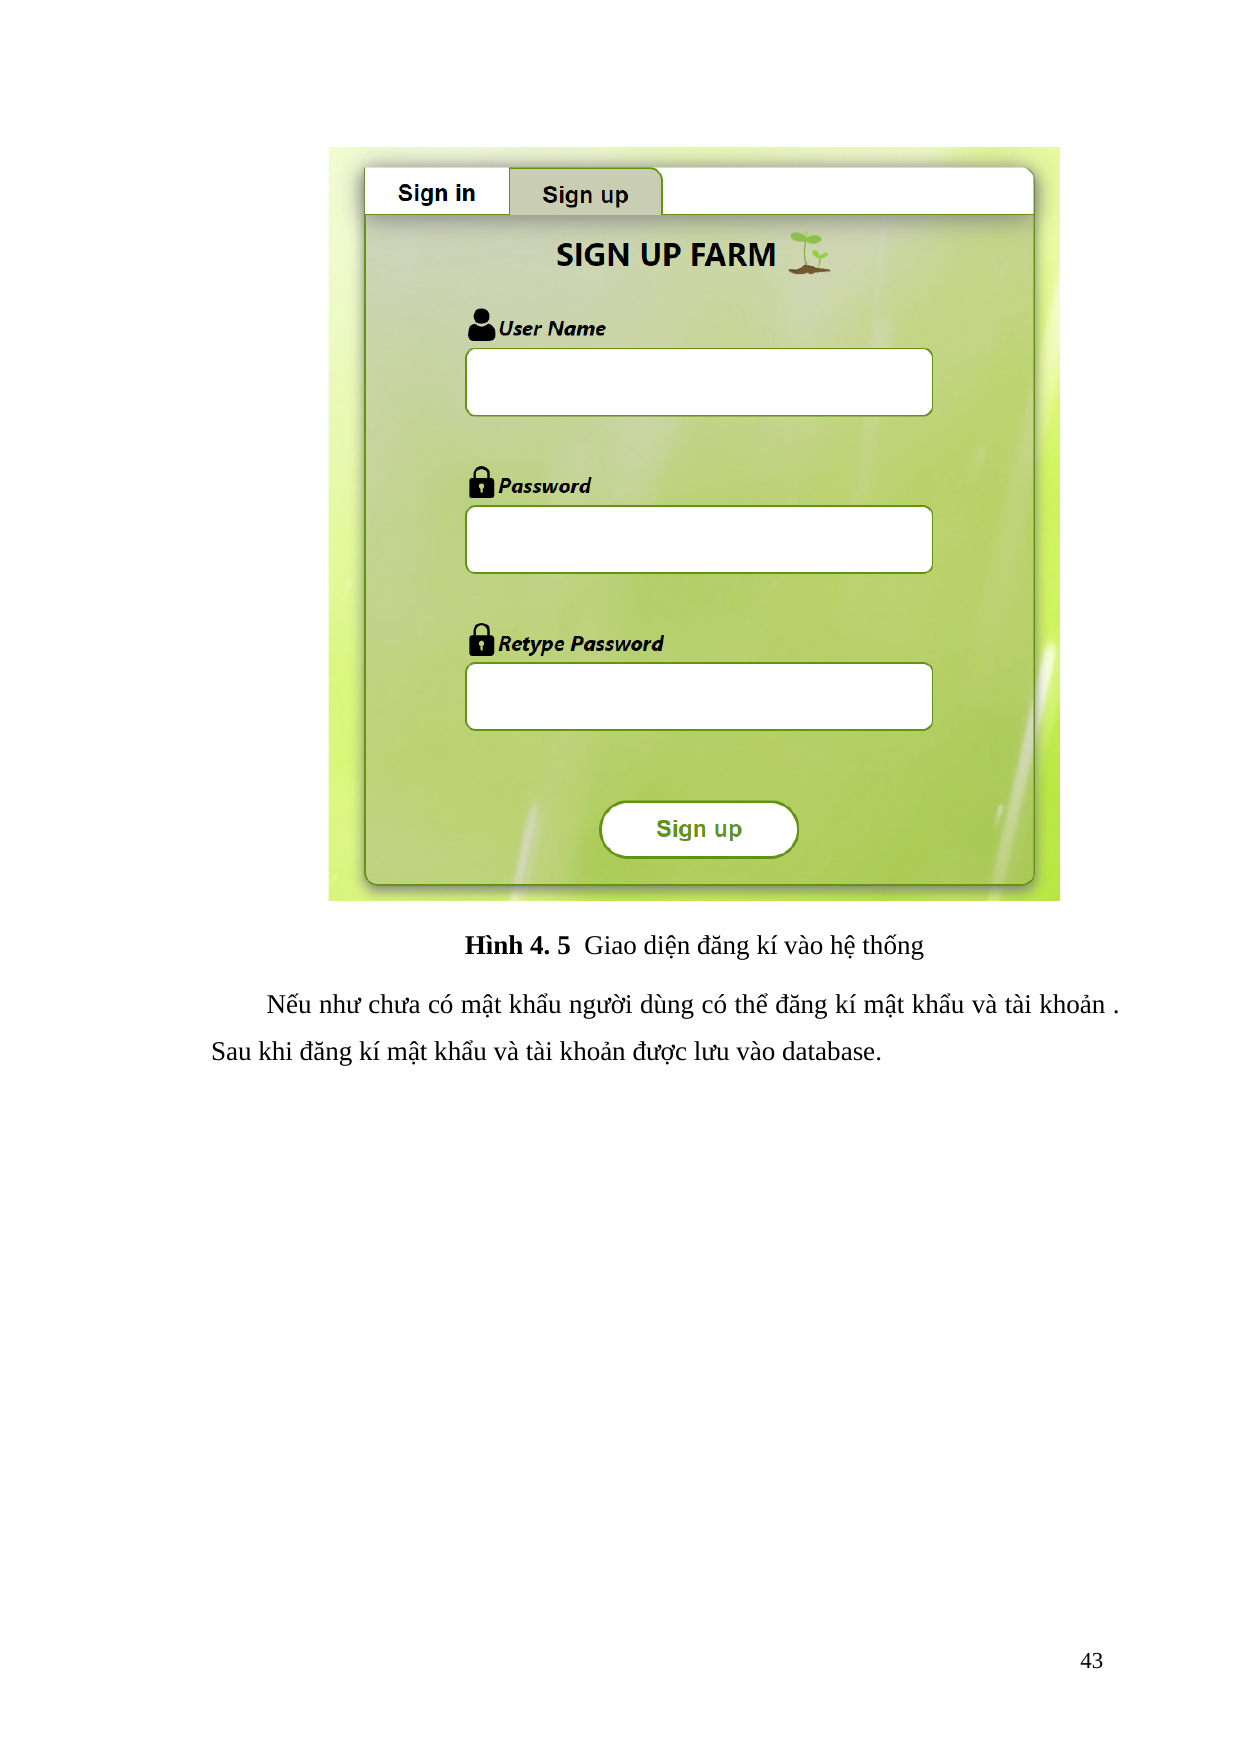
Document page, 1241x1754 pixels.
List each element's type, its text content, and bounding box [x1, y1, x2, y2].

text Hình 4. 5 Giao diện đăng kí vào hệ thống [211, 929, 1122, 960]
picture [328, 147, 1060, 901]
text Nếu như chưa có mật khẩu người dùng có thể đăng kí mật khẩu và tài khoản . Sau khi đăng kí mật khẩu và tài khoản được lưu vào database. [211, 988, 1122, 1066]
